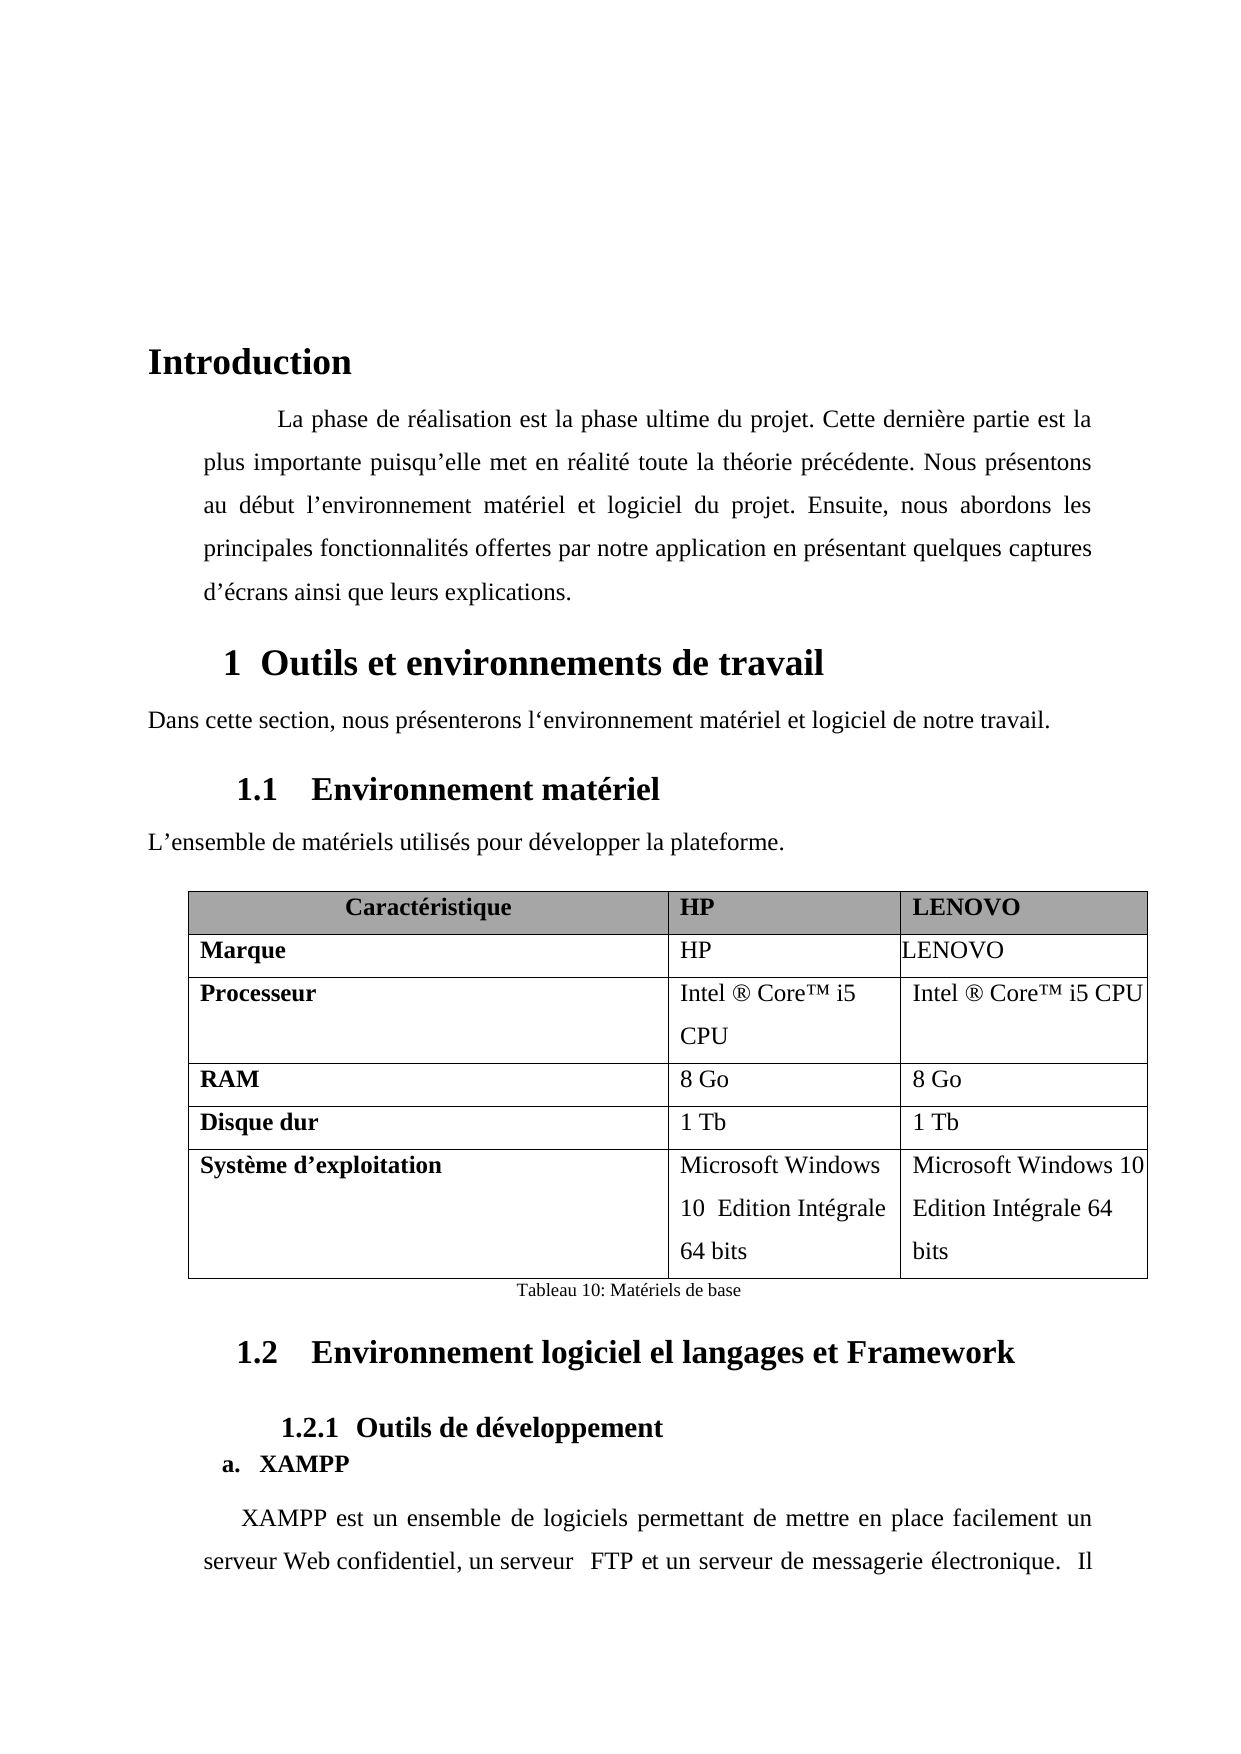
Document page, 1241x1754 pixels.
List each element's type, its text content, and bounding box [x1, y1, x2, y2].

table_cell Microsoft Windows 10 Edition Intégrale 64 bits [901, 1150, 1147, 1278]
table_header Caractéristique [189, 892, 668, 934]
text Tableau 10: Matériels de base [443, 1279, 1093, 1301]
table_cell Système d’exploitation [189, 1150, 668, 1278]
text Dans cette section, nous présenterons l‘environnement matériel et logiciel de notre travail. [148, 705, 1093, 734]
table_cell Microsoft Windows 10 Edition Intégrale 64 bits [669, 1150, 900, 1278]
table_cell LENOVO [901, 935, 1147, 977]
text L’ensemble de matériels utilisés pour développer la plateforme. [148, 827, 1093, 856]
table_cell 1 Tb [901, 1107, 1147, 1149]
table_cell HP [669, 935, 900, 977]
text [203, 1503, 1093, 1575]
table_header HP [669, 892, 900, 934]
table_header LENOVO [901, 892, 1147, 934]
table_cell Intel ® Core™ i5 CPU [901, 978, 1147, 1063]
subtitle Environnement matériel [236, 769, 1093, 808]
table_cell Disque dur [189, 1107, 668, 1149]
table_cell Processeur [189, 978, 668, 1063]
subtitle Introduction [148, 339, 1093, 383]
subtitle Outils de développement [281, 1411, 1093, 1444]
list XAMPP [222, 1449, 1093, 1478]
list Outils et environnements de travail [223, 641, 1093, 684]
table_cell RAM [189, 1064, 668, 1106]
table_cell 8 Go [669, 1064, 900, 1106]
table_cell Intel ® Core™ i5 CPU [669, 978, 900, 1063]
table_cell 8 Go [901, 1064, 1147, 1106]
text La phase de réalisation est la phase ultime du projet. Cette dernière partie est la plus importante puisqu’elle met en réalité toute la théorie précédente. Nous présentons au début l’environnement matériel et logiciel du projet. Ensuite, nous abordons les principales fonctionnalités offertes par notre application en présentant quelques captures d’écrans ainsi que leurs explications. [203, 404, 1093, 605]
subtitle Environnement logiciel el langages et Framework [236, 1332, 1093, 1371]
table_cell Marque [189, 935, 668, 977]
table_cell 1 Tb [669, 1107, 900, 1149]
